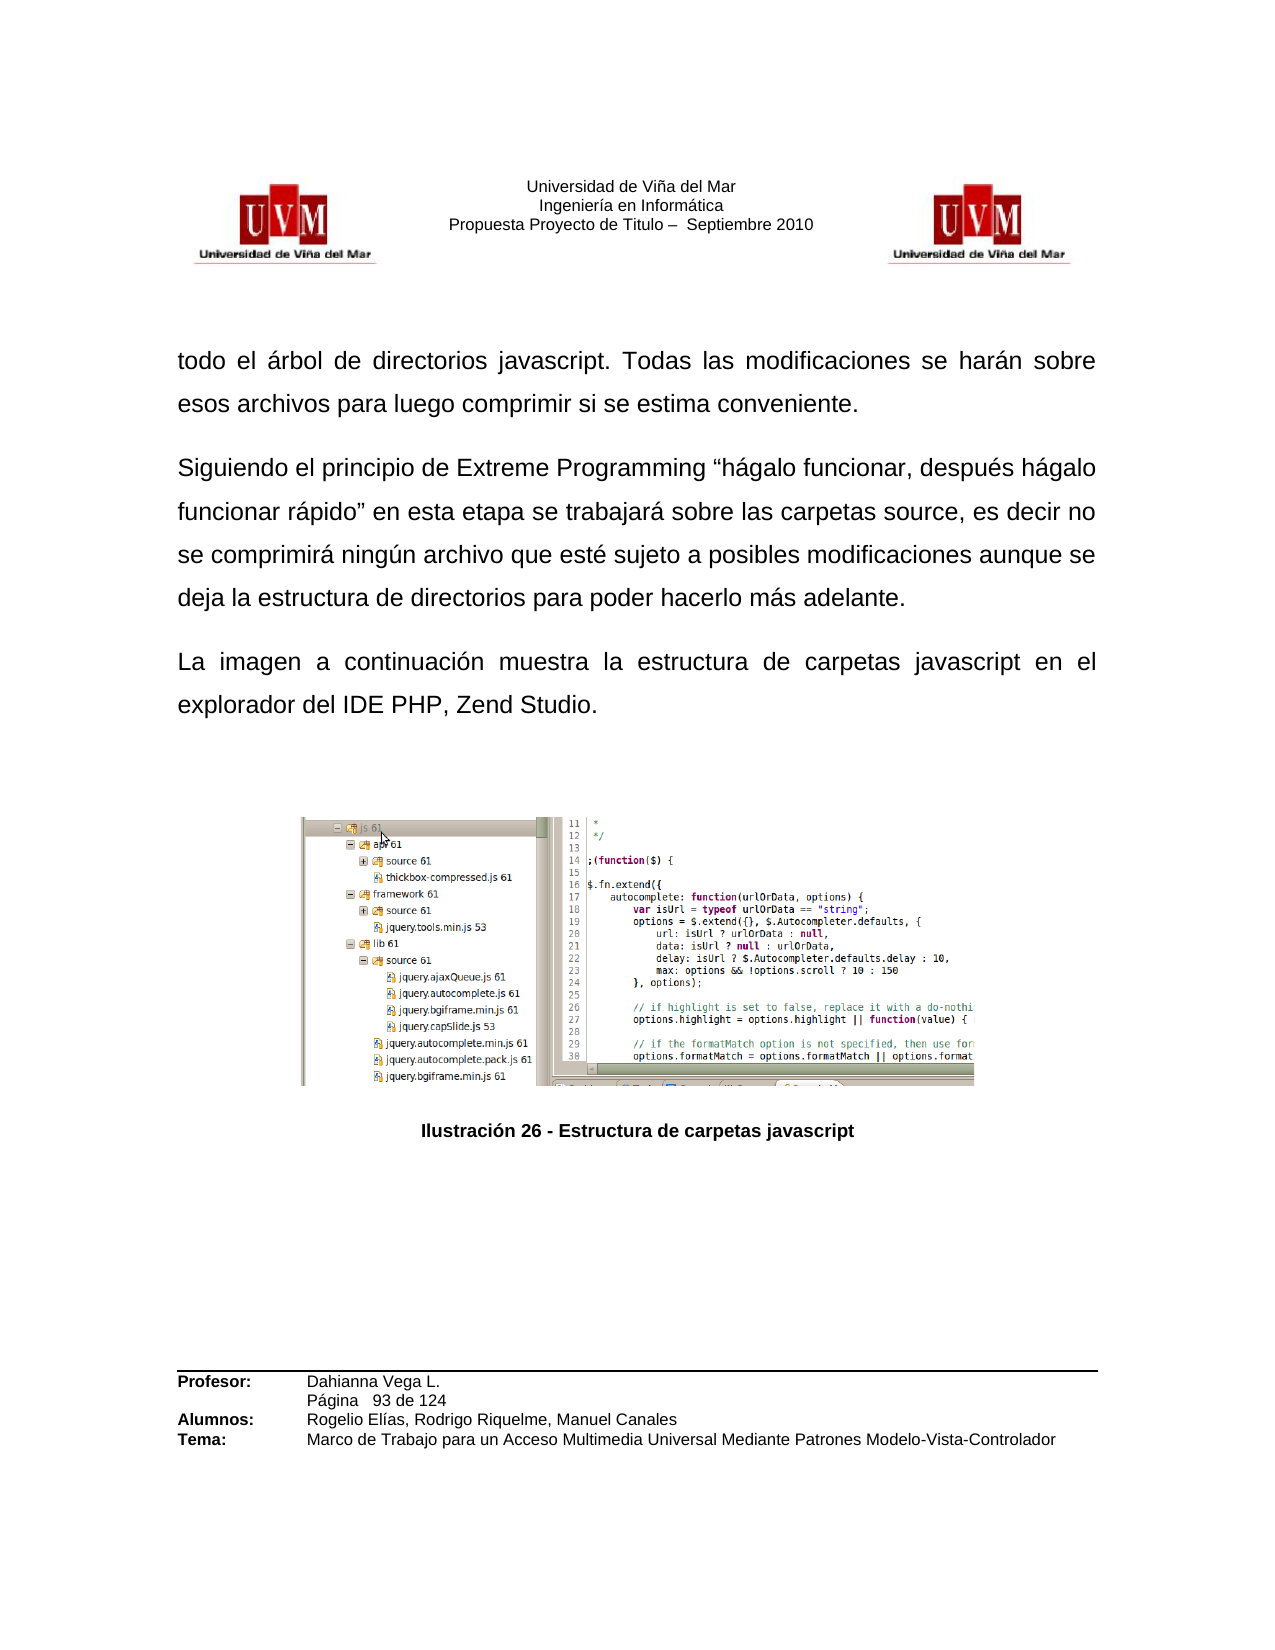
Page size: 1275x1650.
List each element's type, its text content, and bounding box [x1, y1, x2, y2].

text La imagen a continuación muestra la estructura de carpetas javascript en el explorador del IDE PHP, Zend Studio. [177, 647, 1098, 719]
picture [871, 176, 1084, 267]
picture [300, 817, 975, 1086]
text Siguiendo el principio de Extreme Programming “hágalo funcionar, después hágalo funcionar rápido” en esta etapa se trabajará sobre las carpetas source, es decir no se comprimirá ningún archivo que esté sujeto a posibles modificaciones aunque se deja la estructura de directorios para poder hacerlo más adelante. [177, 453, 1098, 612]
text Ilustración 26 - Estructura de carpetas javascript [177, 1120, 1098, 1142]
picture [177, 176, 390, 267]
